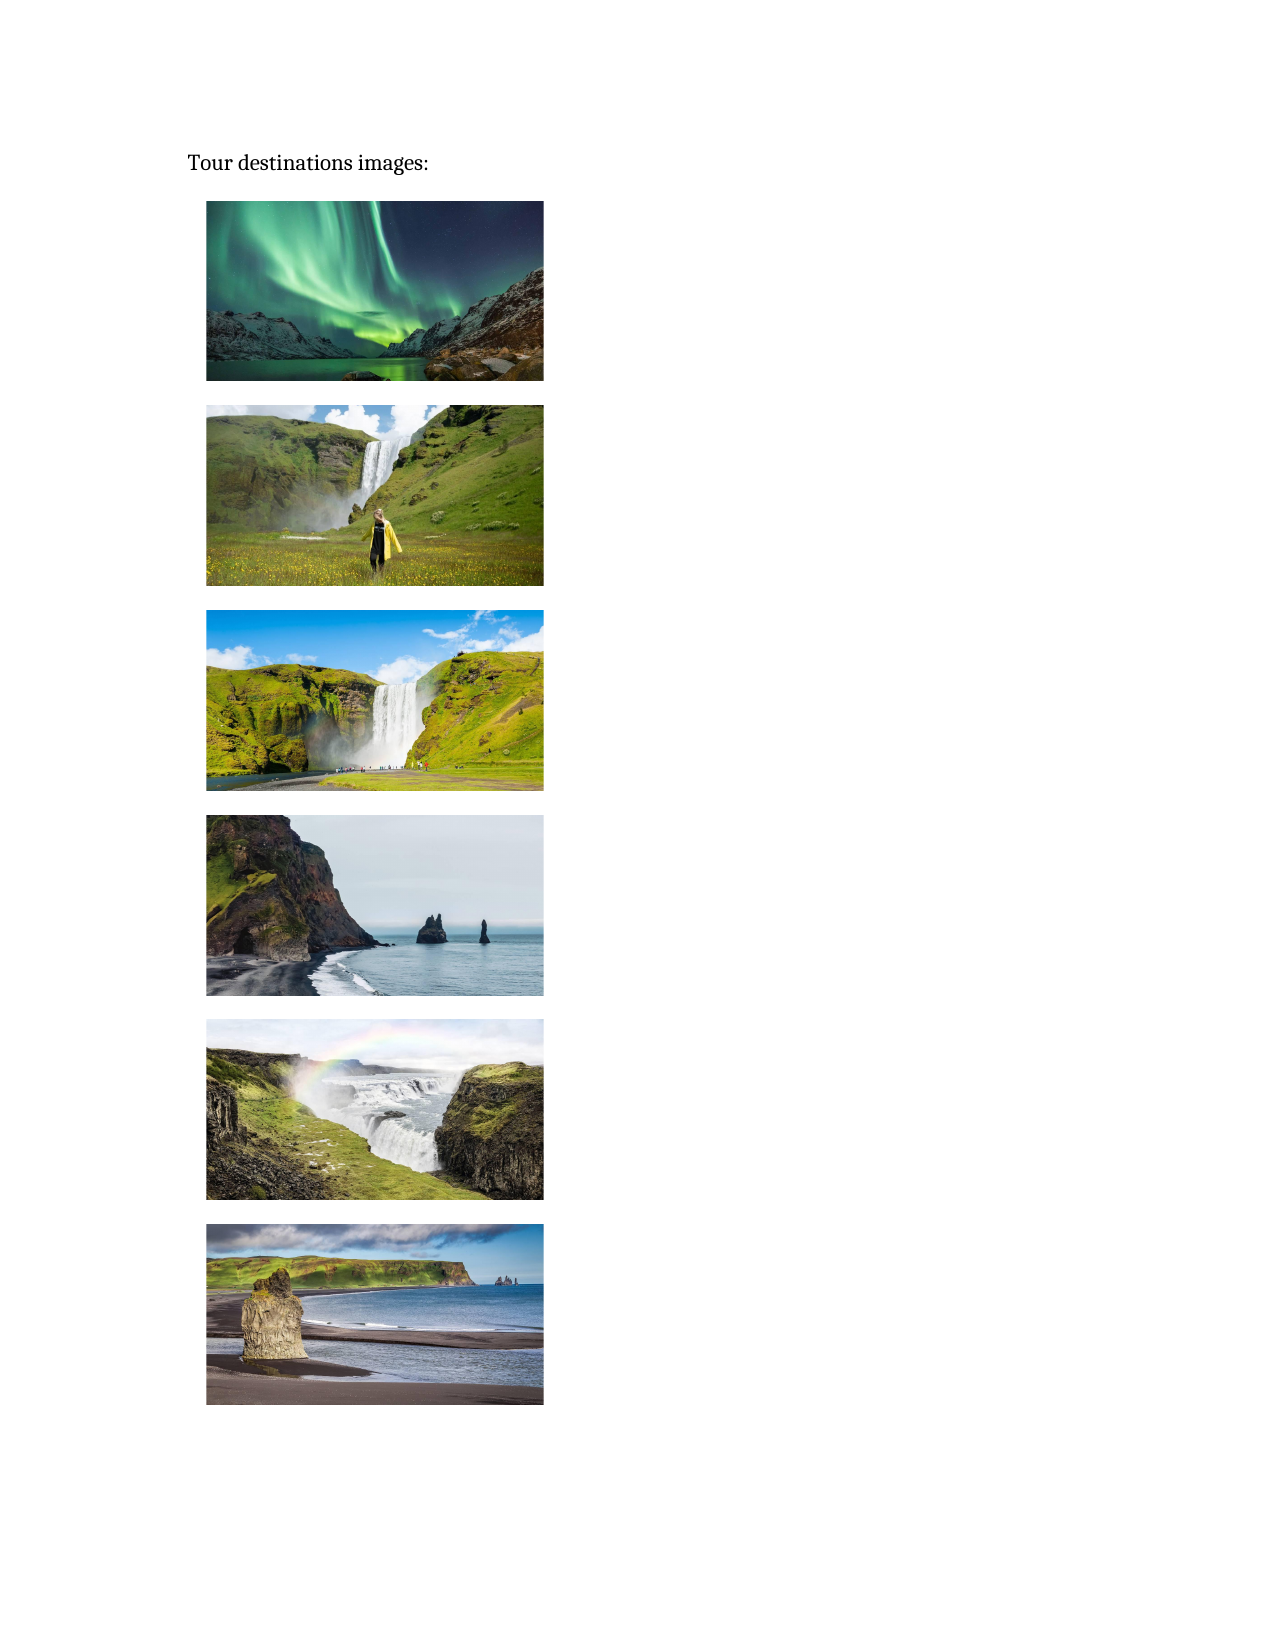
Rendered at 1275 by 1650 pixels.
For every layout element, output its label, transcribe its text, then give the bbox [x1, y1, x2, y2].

picture [206, 610, 349, 620]
picture [206, 1224, 544, 1405]
picture [206, 815, 544, 996]
picture [206, 610, 544, 791]
picture [206, 405, 544, 586]
text Tour destinations images: [187, 150, 1087, 176]
picture [206, 1019, 544, 1200]
picture [206, 201, 544, 381]
